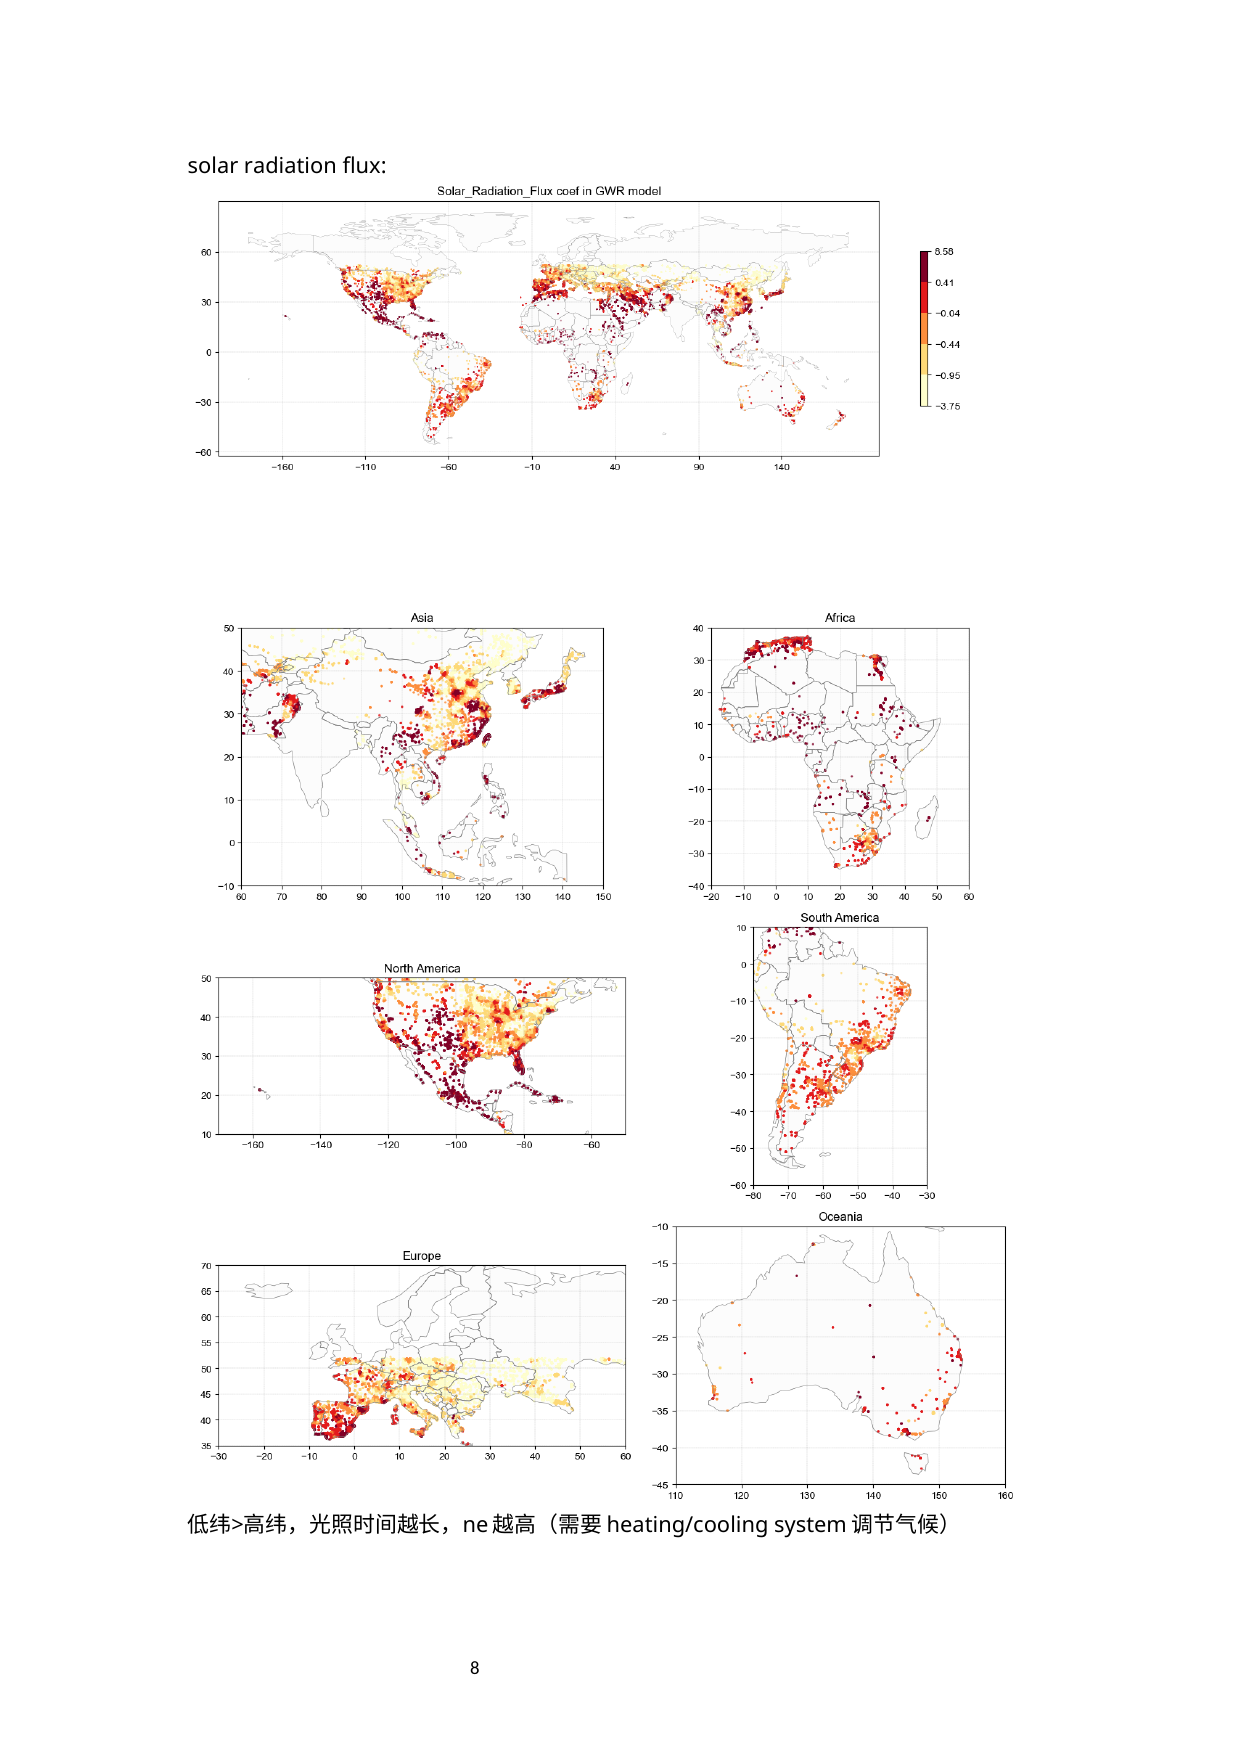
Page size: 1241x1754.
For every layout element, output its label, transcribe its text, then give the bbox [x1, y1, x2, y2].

list solar radiation flux: [187, 150, 1053, 180]
list 低纬>高纬，光照时间越长，ne越高（需要heating/cooling system调节气候） [187, 1507, 1053, 1538]
picture [187, 179, 1020, 1507]
